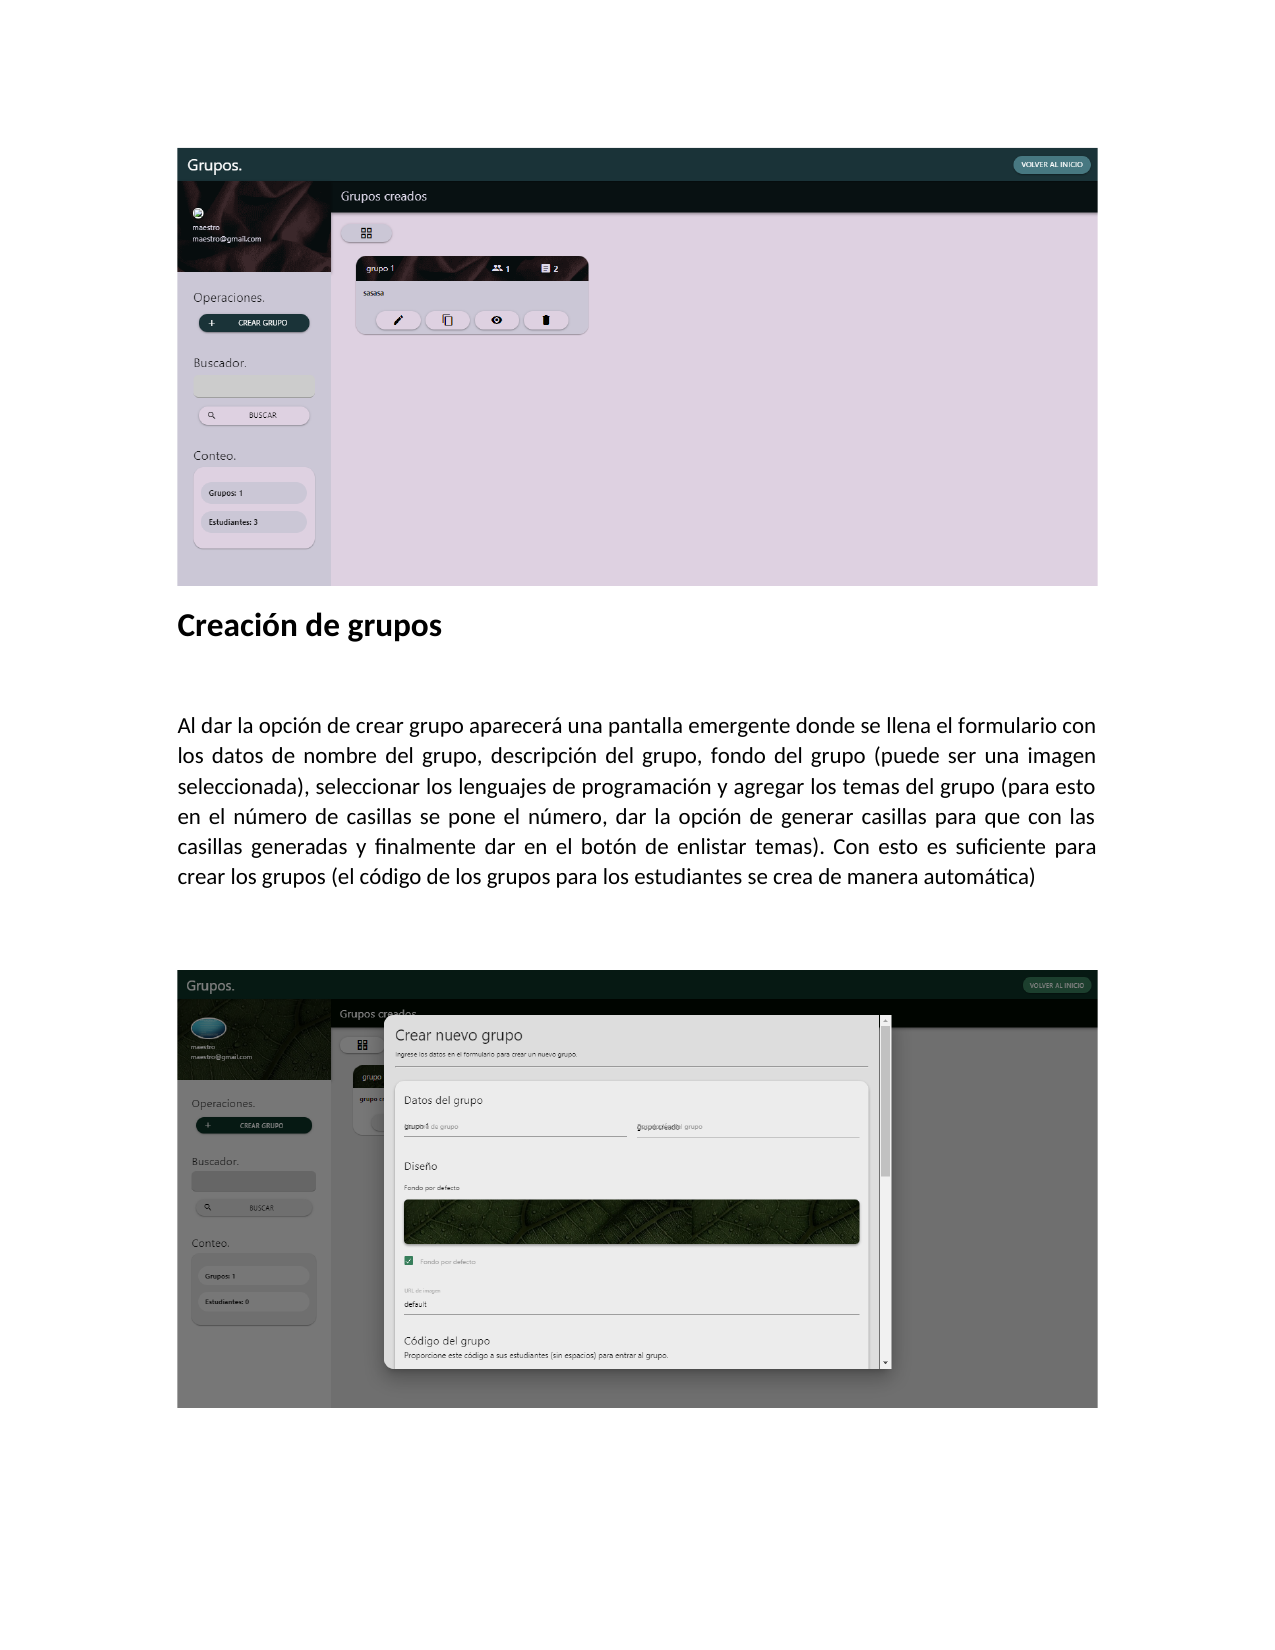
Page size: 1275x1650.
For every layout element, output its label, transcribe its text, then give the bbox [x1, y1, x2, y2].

text Al dar la opción de crear grupo aparecerá una pantalla emergente donde se llena el formulario con los datos de nombre del grupo, descripción del grupo, fondo del grupo (puede ser una imagen seleccionada), seleccionar los lenguajes de programación y agregar los temas del grupo (para esto en el número de casillas se pone el número, dar la opción de generar casillas para que con las casillas generadas y finalmente dar en el botón de enlistar temas). Con esto es suficiente para crear los grupos (el código de los grupos para los estudiantes se crea de manera automática) [177, 711, 1098, 891]
picture [177, 147, 1098, 586]
picture [177, 970, 1098, 1408]
text Creación de grupos [177, 604, 1098, 645]
